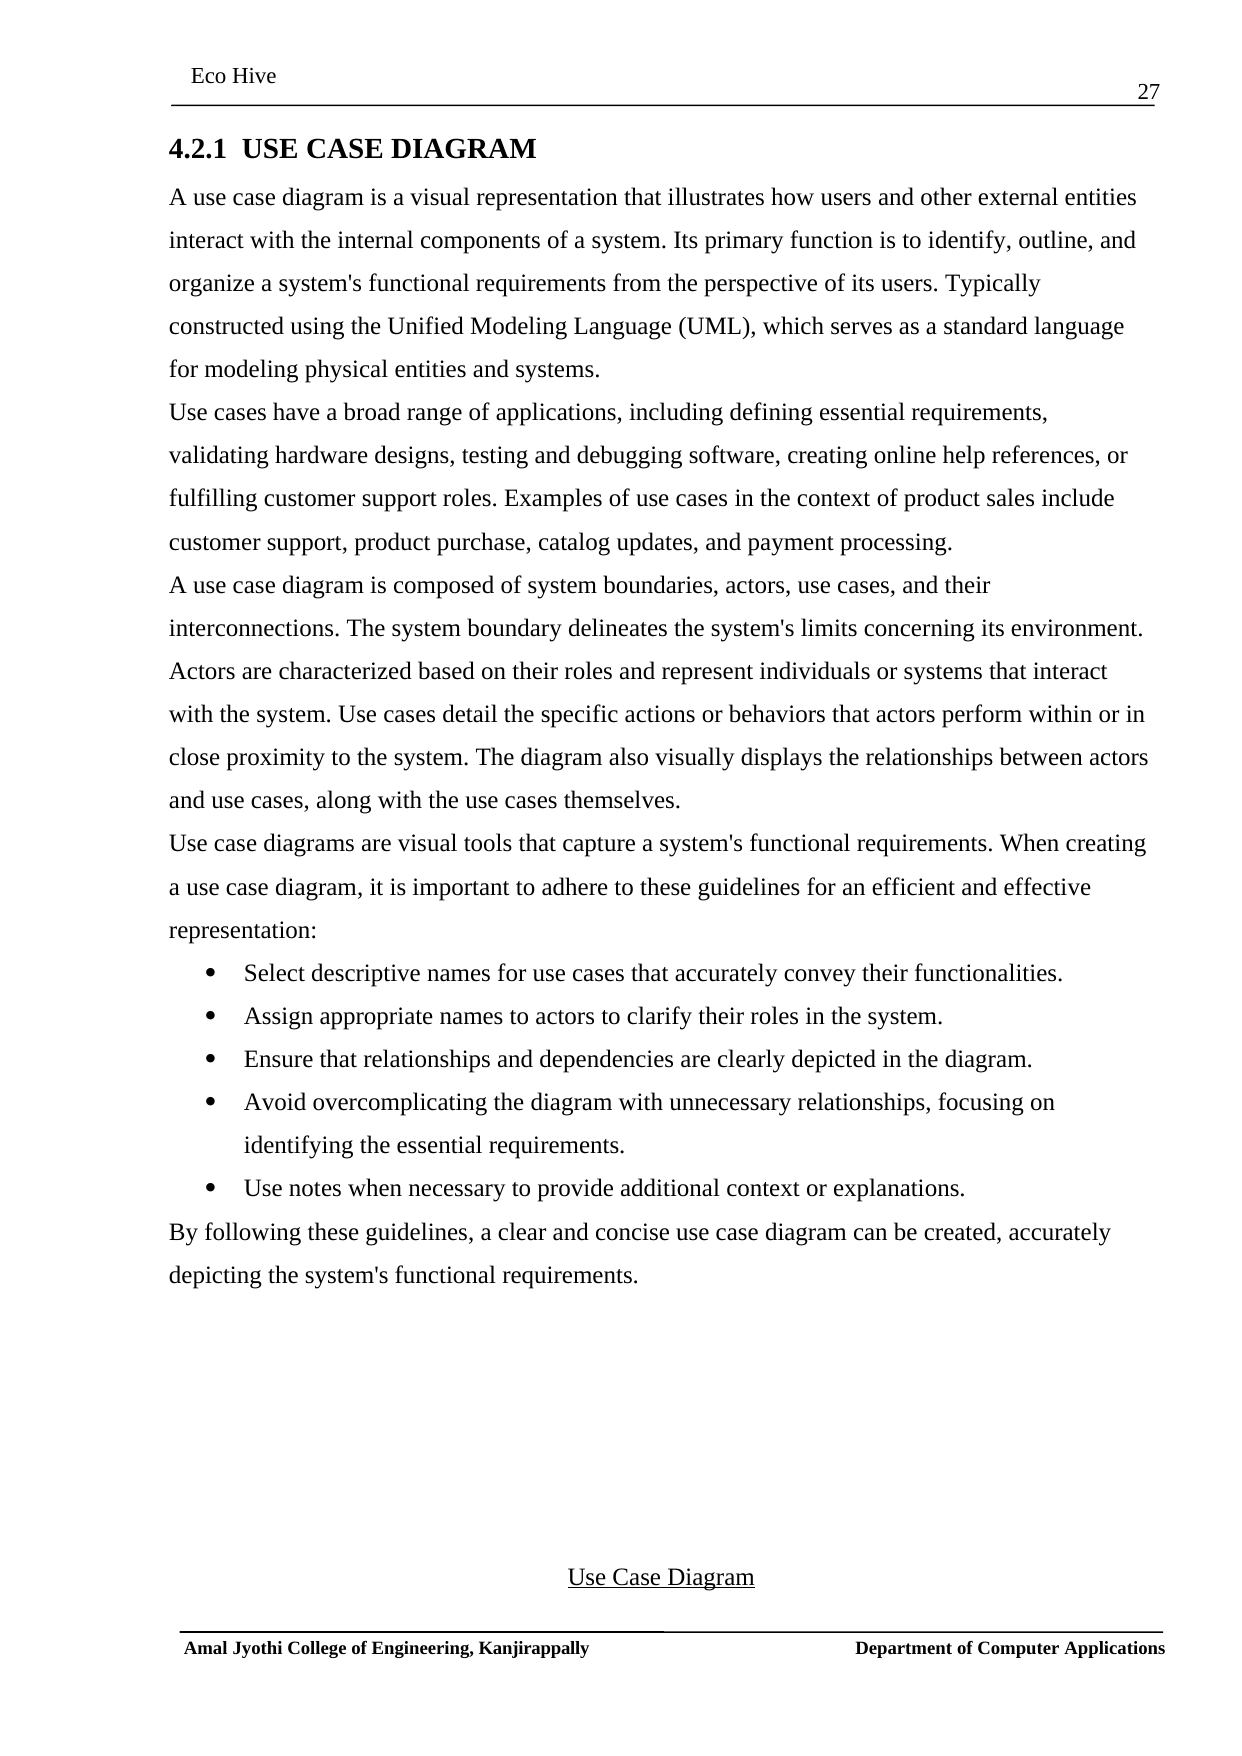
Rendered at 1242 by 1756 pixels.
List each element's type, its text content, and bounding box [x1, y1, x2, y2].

subtitle USE CASE DIAGRAM [169, 131, 1153, 165]
text By following these guidelines, a clear and concise use case diagram can be created, accurately depicting the system's functional requirements. [169, 1217, 1153, 1288]
list Use notes when necessary to provide additional context or explanations. [206, 1173, 1153, 1202]
text A use case diagram is a visual representation that illustrates how users and other external entities interact with the internal components of a system. Its primary function is to identify, outline, and organize a system's functional requirements from the perspective of its users. Typically constructed using the Unified Modeling Language (UML), which serves as a standard language for modeling physical entities and systems. [169, 182, 1153, 383]
list Avoid overcomplicating the diagram with unnecessary relationships, focusing on identifying the essential requirements. [206, 1087, 1153, 1159]
list Assign appropriate names to actors to clarify their roles in the system. [206, 1001, 1153, 1030]
text Use case diagrams are visual tools that capture a system's functional requirements. When creating a use case diagram, it is important to adhere to these guidelines for an efficient and effective representation: [169, 828, 1153, 943]
text Use Case Diagram [169, 1562, 1153, 1590]
text A use case diagram is composed of system boundaries, actors, use cases, and their interconnections. The system boundary delineates the system's limits concerning its environment. Actors are characterized based on their roles and represent individuals or systems that interact with the system. Use cases detail the specific actions or behaviors that actors perform within or in close proximity to the system. The diagram also visually displays the relationships between actors and use cases, along with the use cases themselves. [169, 570, 1153, 814]
text Use cases have a broad range of applications, including defining essential requirements, validating hardware designs, testing and debugging software, creating online help references, or fulfilling customer support roles. Examples of use cases in the context of product sales include customer support, product purchase, catalog updates, and payment processing. [169, 397, 1153, 555]
list Ensure that relationships and dependencies are clearly depicted in the diagram. [206, 1044, 1153, 1073]
list Select descriptive names for use cases that accurately convey their functionalities. [206, 958, 1153, 987]
